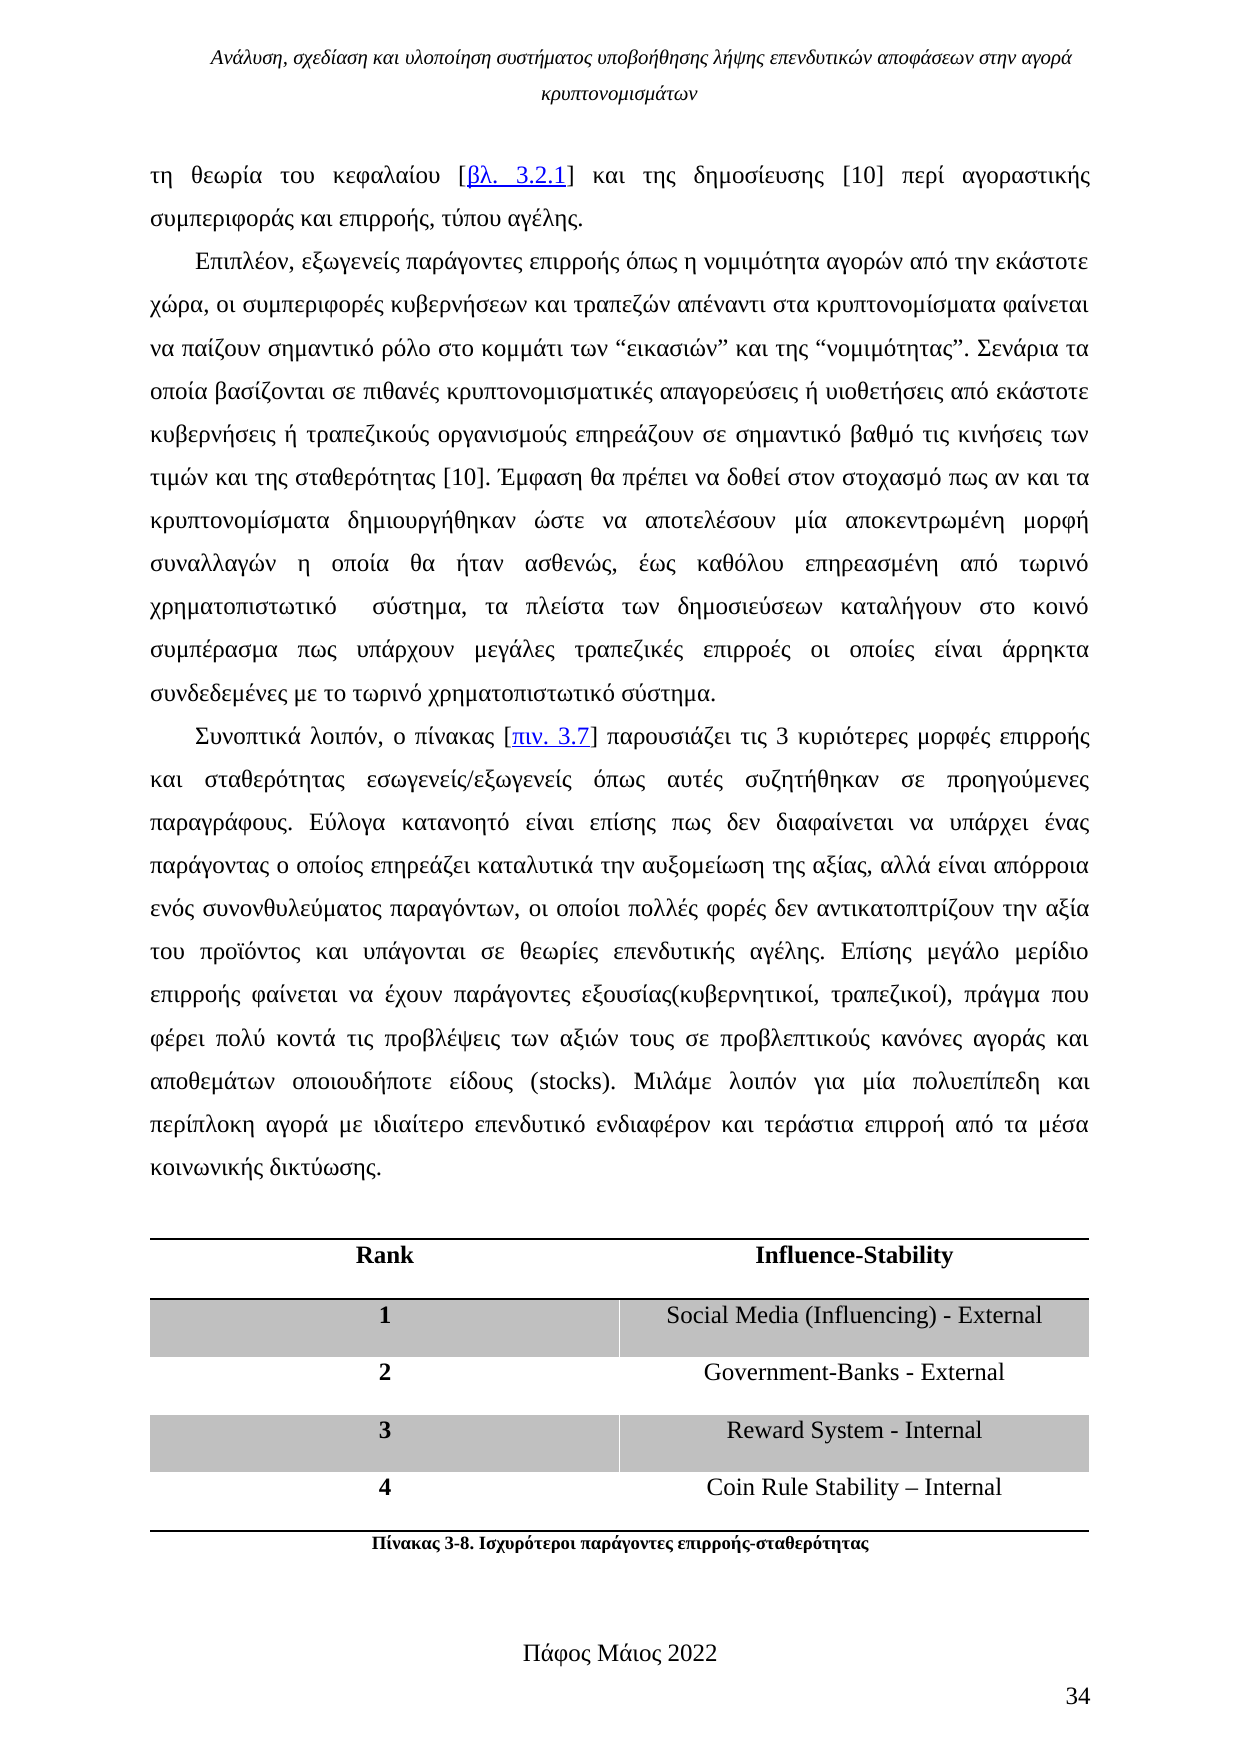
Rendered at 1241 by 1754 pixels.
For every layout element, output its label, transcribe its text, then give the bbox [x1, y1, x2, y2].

table_cell 3 [150, 1415, 619, 1472]
table_cell Government-Banks - External [620, 1358, 1089, 1415]
table_cell Reward System - Internal [620, 1415, 1089, 1472]
table_cell 1 [150, 1300, 619, 1357]
table_cell 4 [150, 1473, 619, 1530]
text Επιπλέον, εξωγενείς παράγοντες επιρροής όπως η νομιμότητα αγορών από την εκάστοτε χώρα, οι συμπεριφορές κυβερνήσεων και τραπεζών απέναντι στα κρυπτονομίσματα φαίνεται να παίζουν σημαντικό ρόλο στο κομμάτι των “εικασιών” και της “νομιμότητας”. Σενάρια τα οποία βασίζονται σε πιθανές κρυπτονομισματικές απαγορεύσεις ή υιοθετήσεις από εκάστοτε κυβερνήσεις ή τραπεζικούς οργανισμούς επηρεάζουν σε σημαντικό βαθμό τις κινήσεις των τιμών και της σταθερότητας . Έμφαση θα πρέπει να δοθεί στον στοχασμό πως αν και τα κρυπτονομίσματα δημιουργήθηκαν ώστε να αποτελέσουν μία αποκεντρωμένη μορφή συναλλαγών η οποία θα ήταν ασθενώς, έως καθόλου επηρεασμένη από τωρινό χρηματοπιστωτικό σύστημα, τα πλείστα των δημοσιεύσεων καταλήγουν στο κοινό συμπέρασμα πως υπάρχουν μεγάλες τραπεζικές επιρροές οι οποίες είναι άρρηκτα συνδεδεμένες με το τωρινό χρηματοπιστωτικό σύστημα. [150, 246, 1090, 706]
table_header Rank [150, 1240, 619, 1298]
table_header Influence-Stability [620, 1240, 1089, 1298]
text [150, 160, 1090, 232]
table_cell Coin Rule Stability – Internal [620, 1473, 1089, 1530]
text Συνοπτικά λοιπόν, ο πίνακας [πιν. 3.7] παρουσιάζει τις 3 κυριότερες μορφές επιρροής και σταθερότητας εσωγενείς/εξωγενείς όπως αυτές συζητήθηκαν σε προηγούμενες παραγράφους. Εύλογα κατανοητό είναι επίσης πως δεν διαφαίνεται να υπάρχει ένας παράγοντας ο οποίος επηρεάζει καταλυτικά την αυξομείωση της αξίας, αλλά είναι απόρροια ενός συνονθυλεύματος παραγόντων, οι οποίοι πολλές φορές δεν αντικατοπτρίζουν την αξία του προϊόντος και υπάγονται σε θεωρίες επενδυτικής αγέλης. Επίσης μεγάλο μερίδιο επιρροής φαίνεται να έχουν παράγοντες εξουσίας(κυβερνητικοί, τραπεζικοί), πράγμα που φέρει πολύ κοντά τις προβλέψεις των αξιών τους σε προβλεπτικούς κανόνες αγοράς και αποθεμάτων οποιουδήποτε είδους (stocks). Μιλάμε λοιπόν για μία πολυεπίπεδη και περίπλοκη αγορά με ιδιαίτερο επενδυτικό ενδιαφέρον και τεράστια επιρροή από τα μέσα κοινωνικής δικτύωσης. [150, 721, 1090, 1181]
table_cell 2 [150, 1358, 619, 1415]
table_cell Social Media (Influencing) - External [620, 1300, 1089, 1357]
